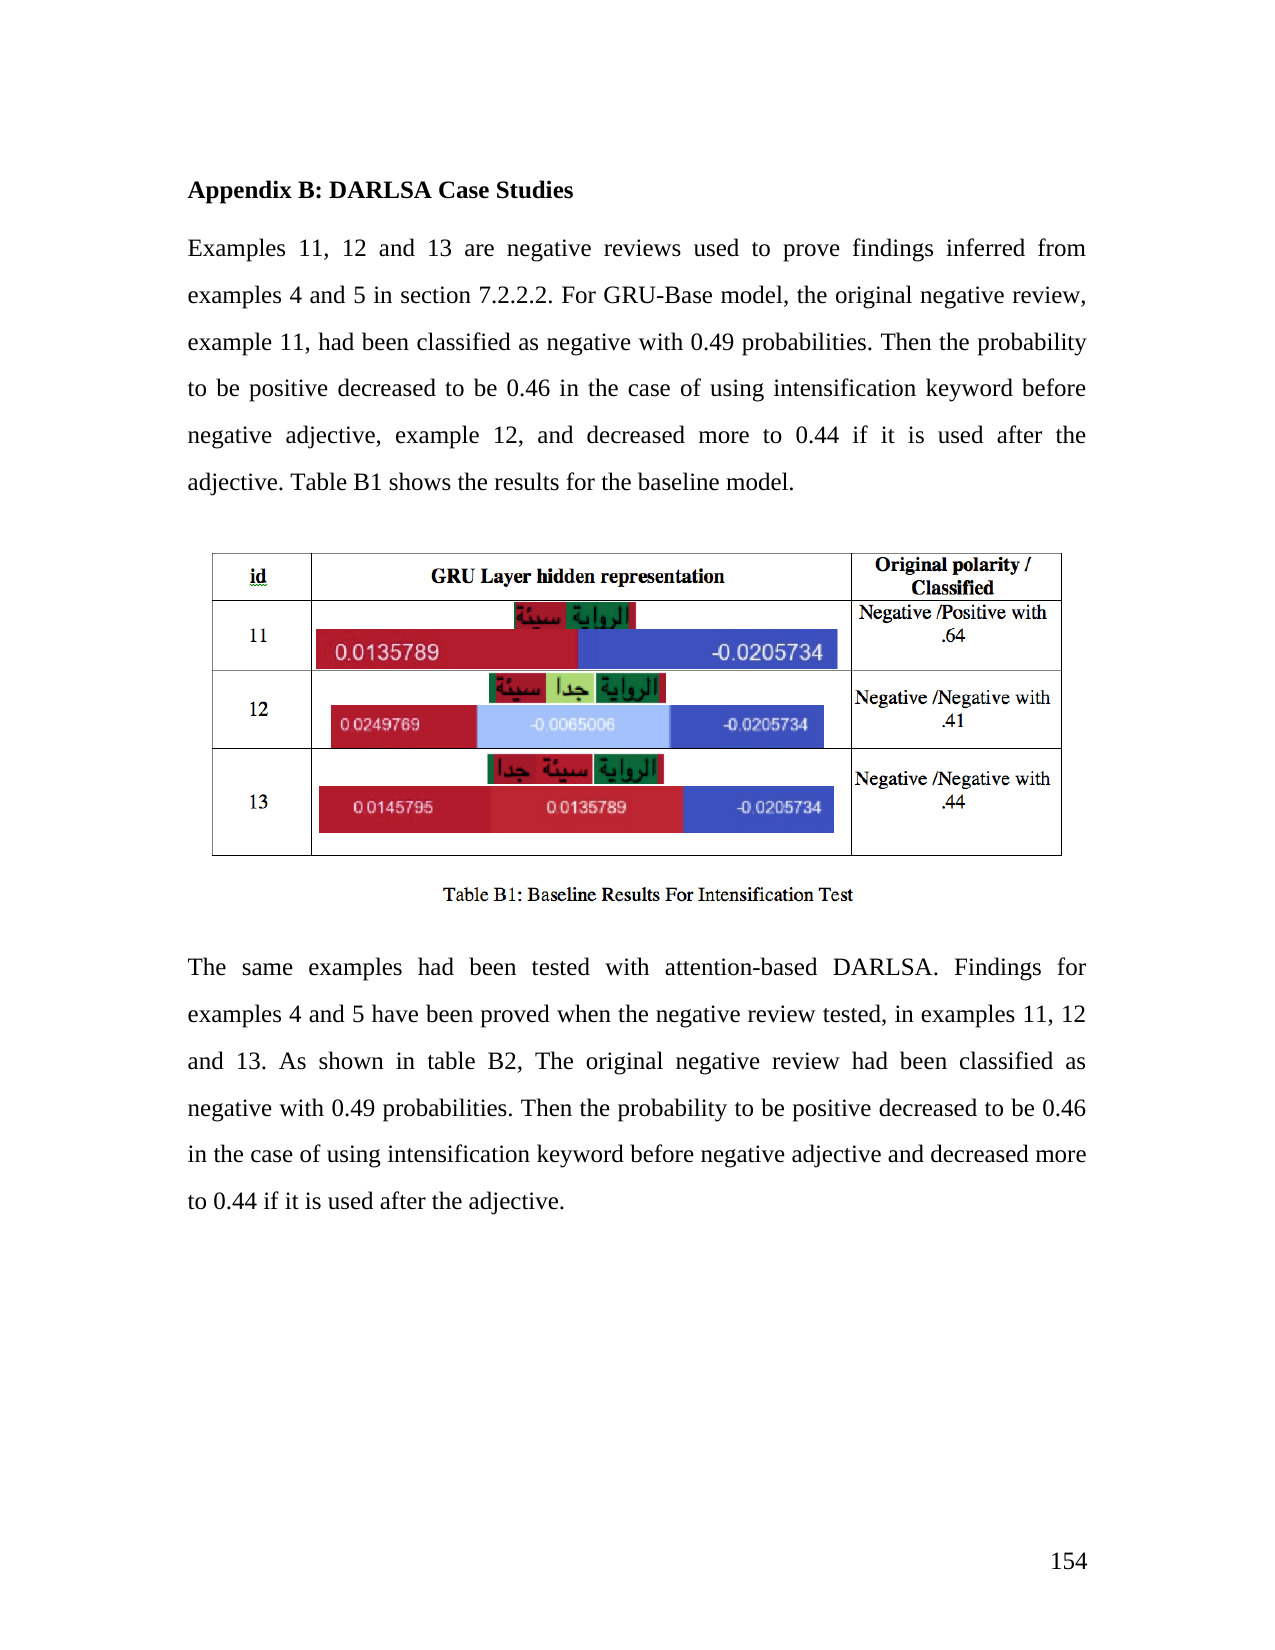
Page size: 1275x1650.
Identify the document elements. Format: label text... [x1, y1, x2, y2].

picture [187, 538, 1088, 910]
text Examples 11, 12 and 13 are negative reviews used to prove findings inferred from examples 4 and 5 in section 7.2.2.2. For GRU-Base model, the original negative review, example 11, had been classified as negative with 0.49 probabilities. Then the probability to be positive decreased to be 0.46 in the case of using intensification keyword before negative adjective, example 12, and decreased more to 0.44 if it is used after the adjective. Table B1 shows the results for the baseline model. [187, 233, 1087, 496]
text The same examples had been tested with attention-based DARLSA. Findings for examples 4 and 5 have been proved when the negative review tested, in examples 11, 12 and 13. As shown in table B2, The original negative review had been classified as negative with 0.49 probabilities. Then the probability to be positive decreased to be 0.46 in the case of using intensification keyword before negative adjective and decreased more to 0.44 if it is used after the adjective. [187, 952, 1087, 1215]
subtitle Appendix B: DARLSA Case Studies [187, 175, 1087, 204]
